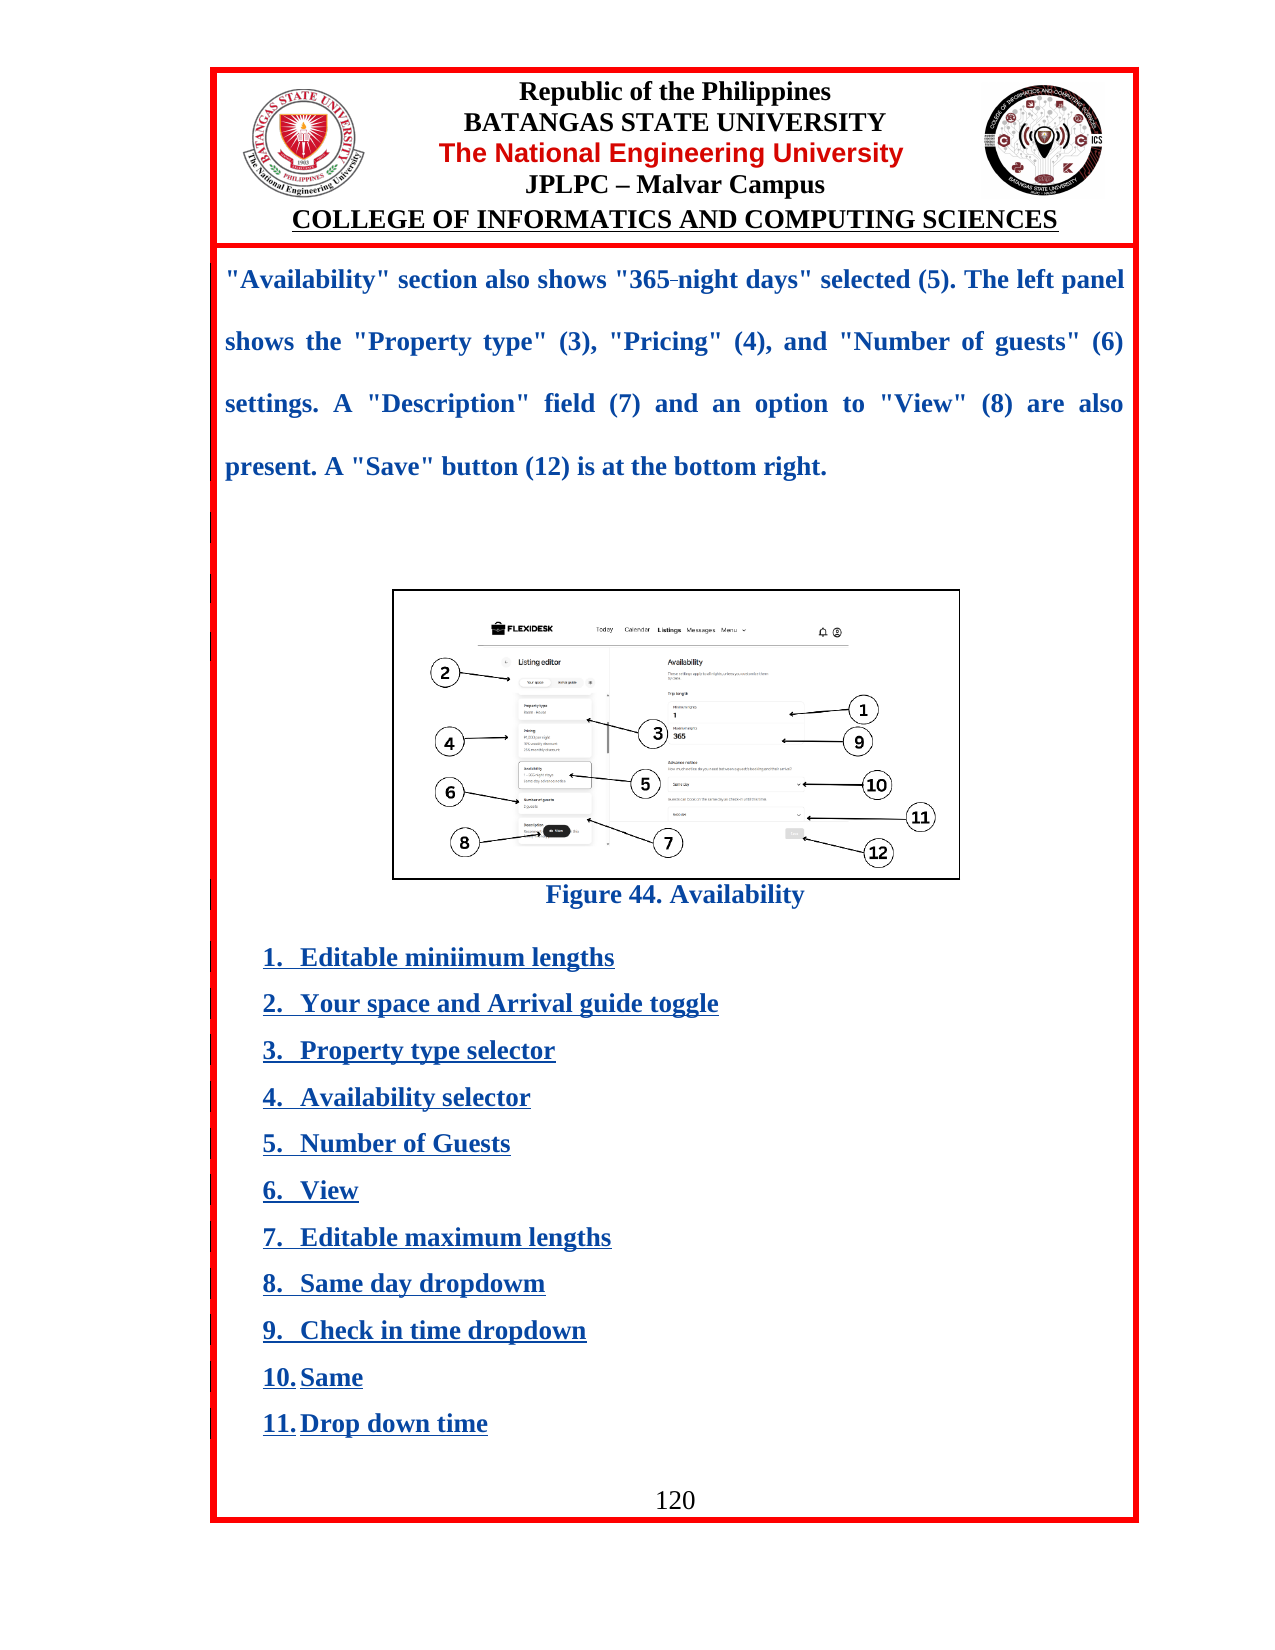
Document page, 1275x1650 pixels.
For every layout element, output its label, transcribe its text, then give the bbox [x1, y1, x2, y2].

picture [242, 89, 366, 199]
picture [394, 591, 959, 878]
text Figure 44. Availability [225, 878, 1125, 910]
picture [981, 82, 1105, 199]
